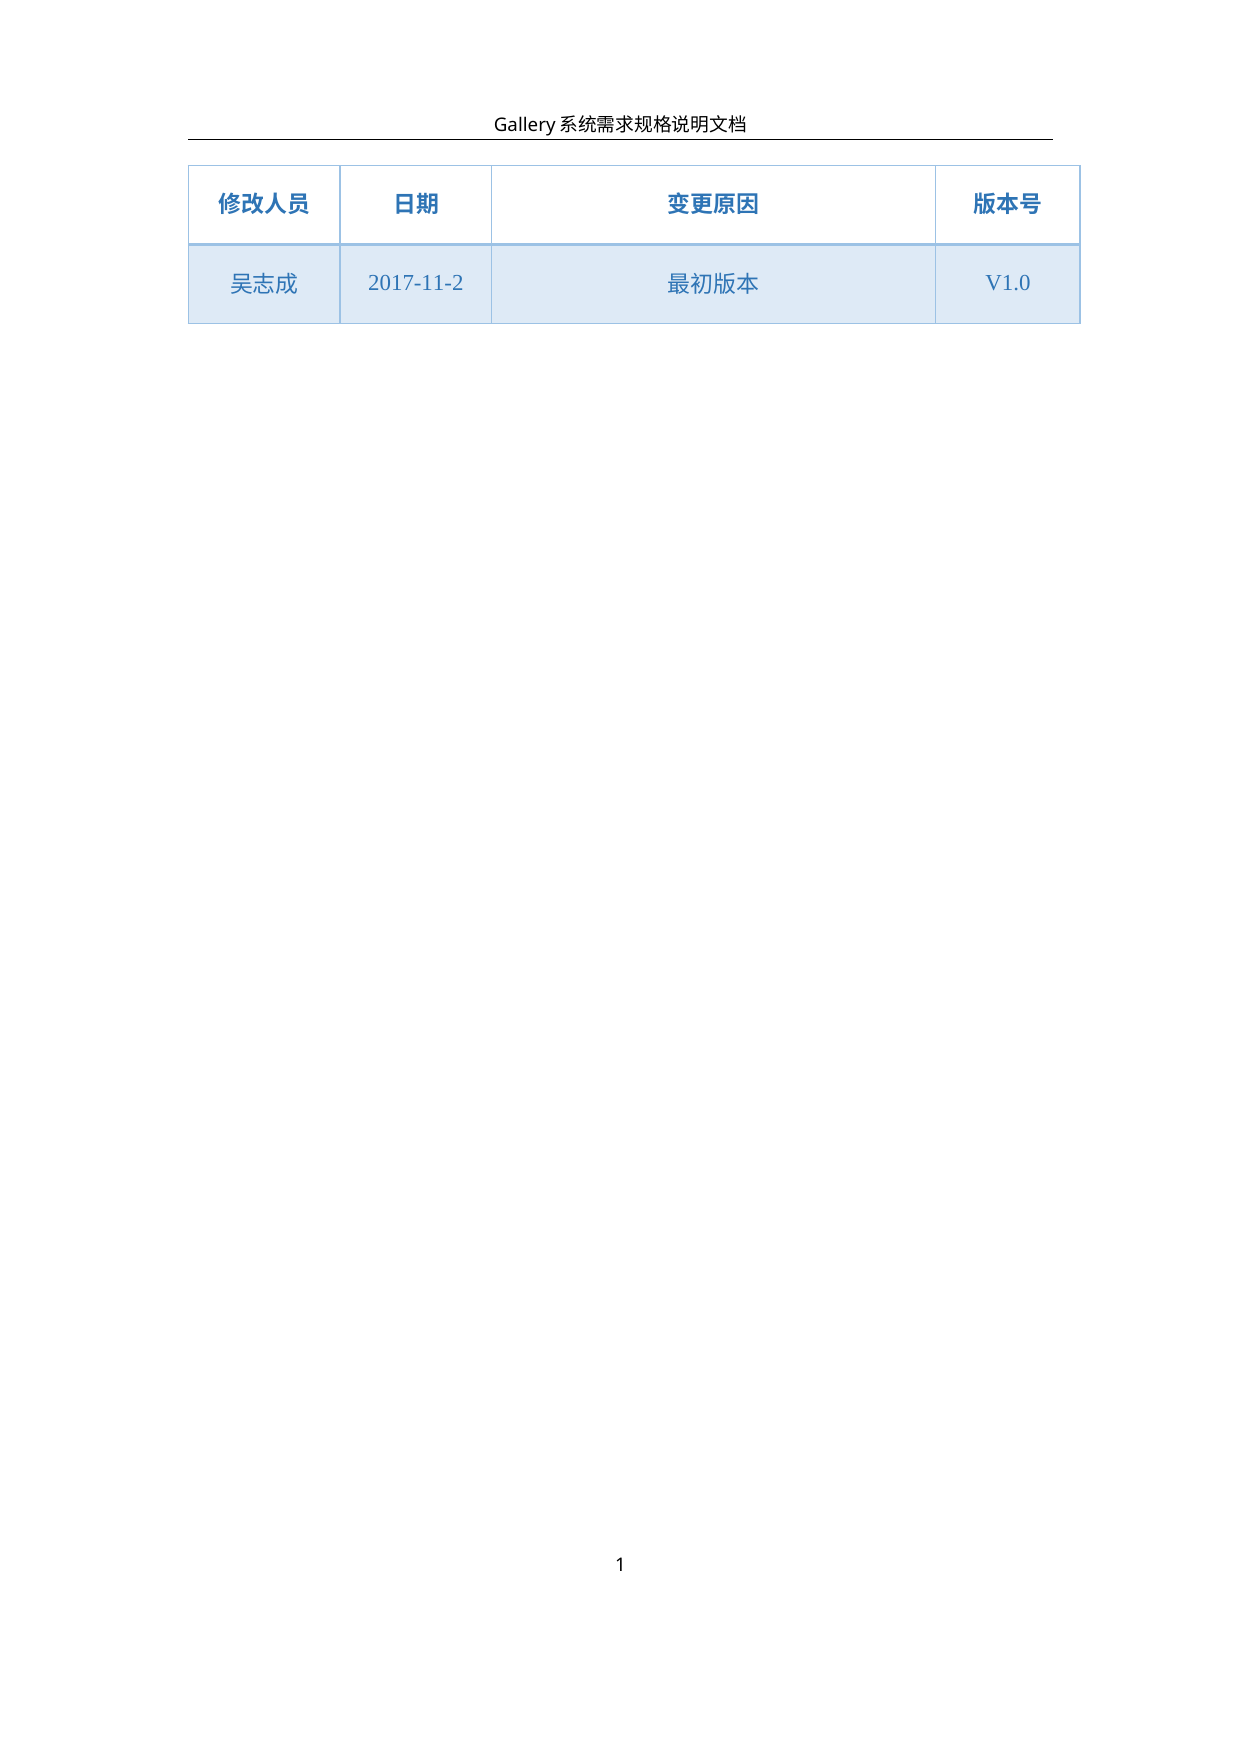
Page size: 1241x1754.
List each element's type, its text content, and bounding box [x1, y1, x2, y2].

table_cell V1.0 [936, 246, 1079, 323]
table_header 变更原因 [492, 166, 935, 243]
table_header 修改人员 [189, 166, 339, 243]
table_cell 最初版本 [492, 246, 935, 323]
table_cell 2017-11-2 [341, 246, 491, 323]
table_cell 吴志成 [189, 246, 339, 323]
table_header 日期 [341, 166, 491, 243]
table_header 版本号 [936, 166, 1079, 243]
